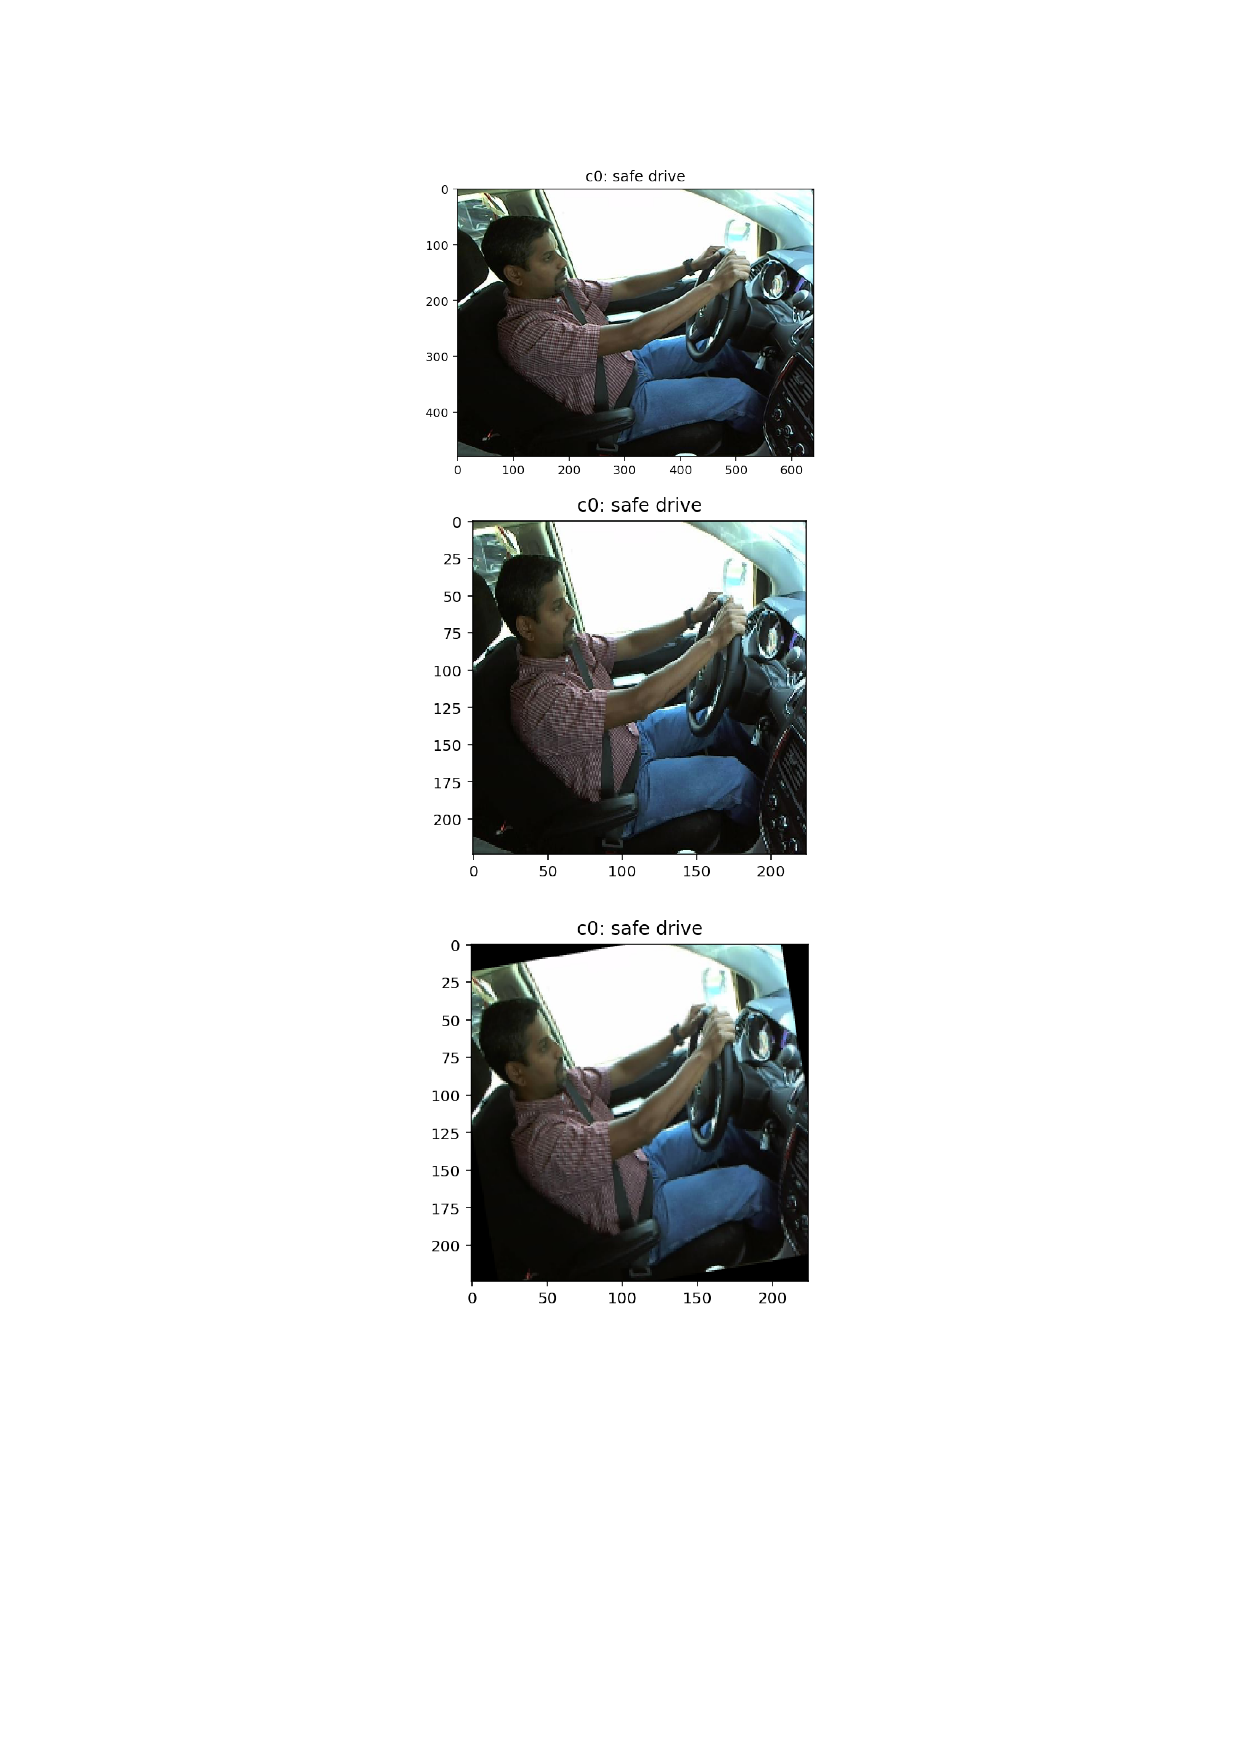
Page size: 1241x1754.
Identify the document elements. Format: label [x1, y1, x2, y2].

picture [419, 909, 821, 1317]
picture [416, 162, 824, 485]
picture [421, 487, 819, 890]
